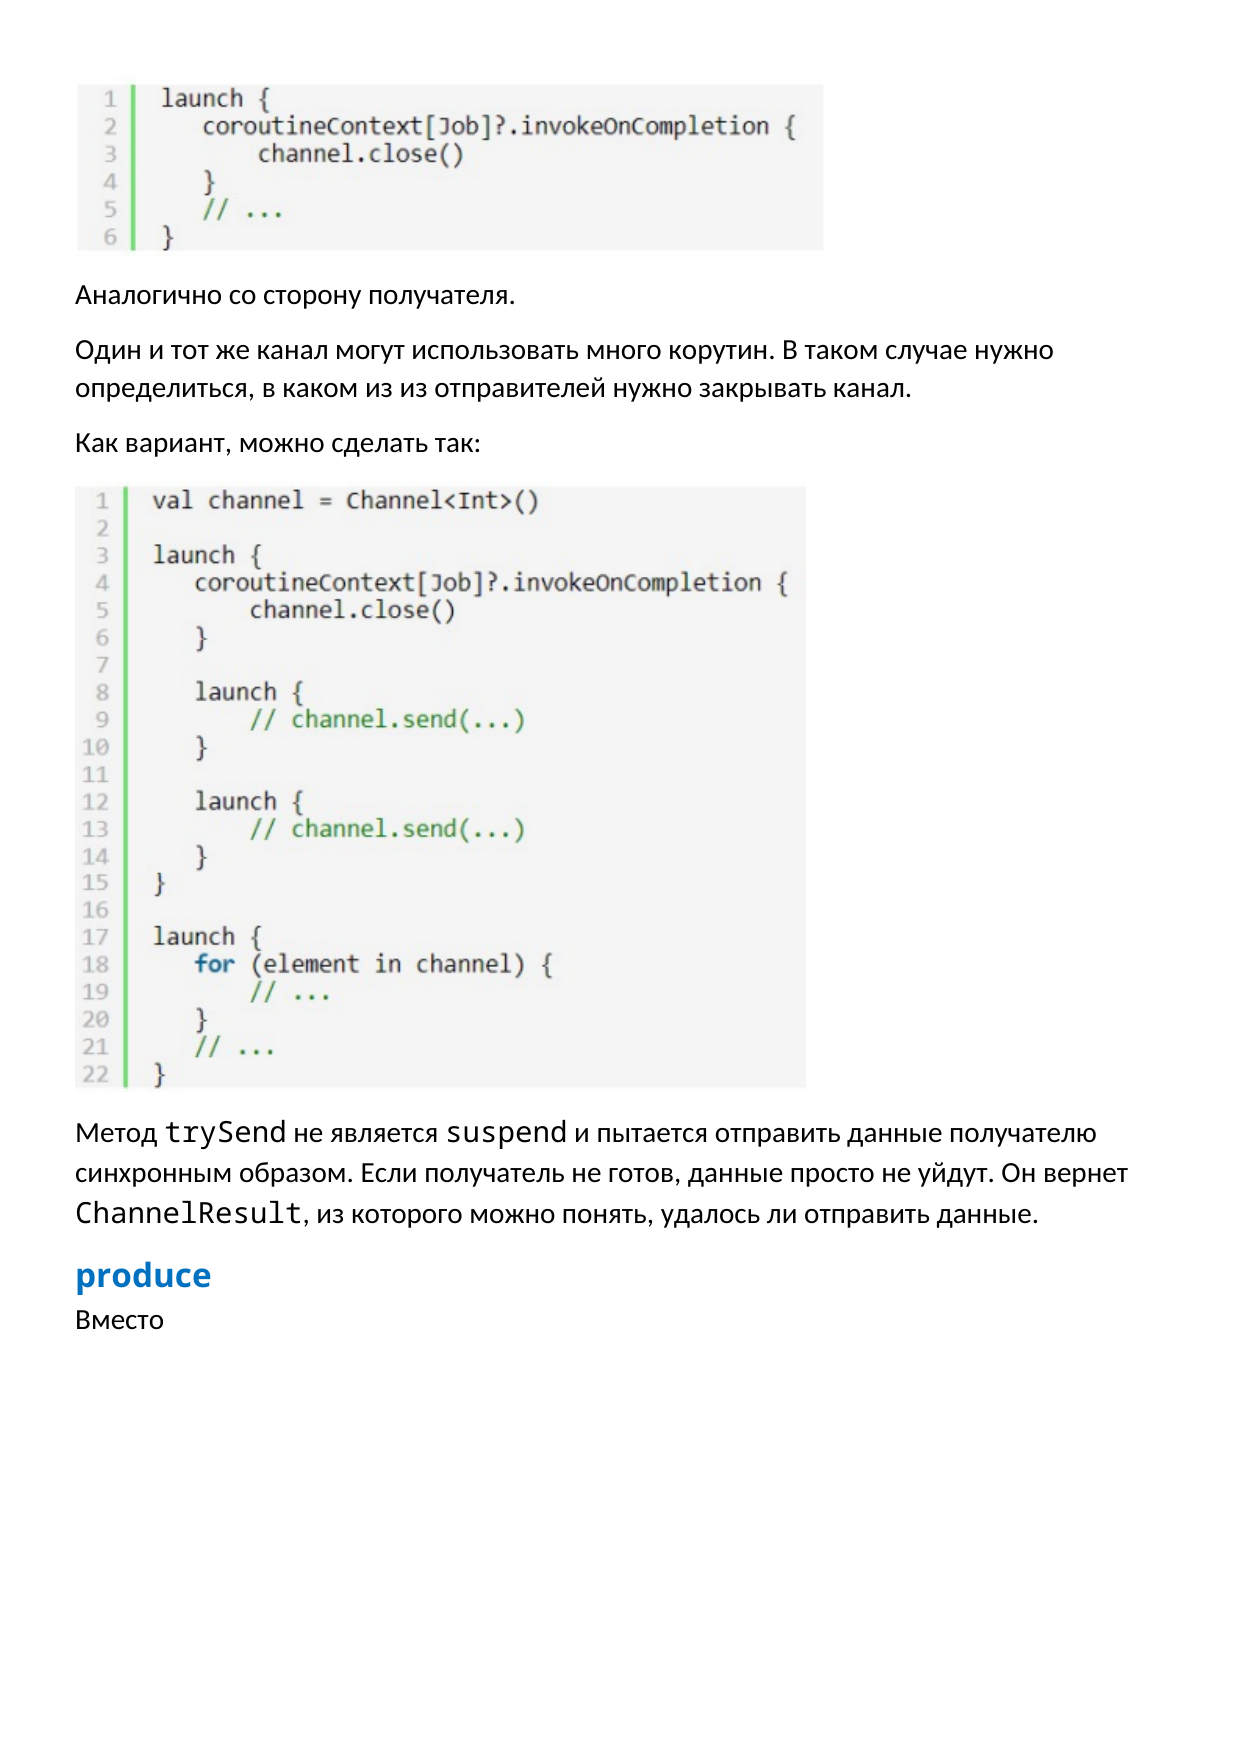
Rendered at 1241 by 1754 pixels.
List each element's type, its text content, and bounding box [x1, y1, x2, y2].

subtitle produce [75, 1252, 1165, 1297]
picture [75, 479, 807, 1092]
picture [75, 75, 824, 257]
text Метод trySend не является suspend и пытается отправить данные получателю синхронным образом. Если получатель не готов, данные просто не уйдут. Он вернет ChannelResult, из которого можно понять, удалось ли отправить данные. [75, 1111, 1165, 1232]
text Как вариант, можно сделать так: [75, 424, 1165, 460]
text Один и тот же канал могут использовать много корутин. В таком случае нужно определиться, в каком из из отправителей нужно закрывать канал. [75, 331, 1165, 405]
text Аналогично со сторону получателя. [75, 276, 1165, 311]
text Вместо [75, 1301, 1165, 1337]
